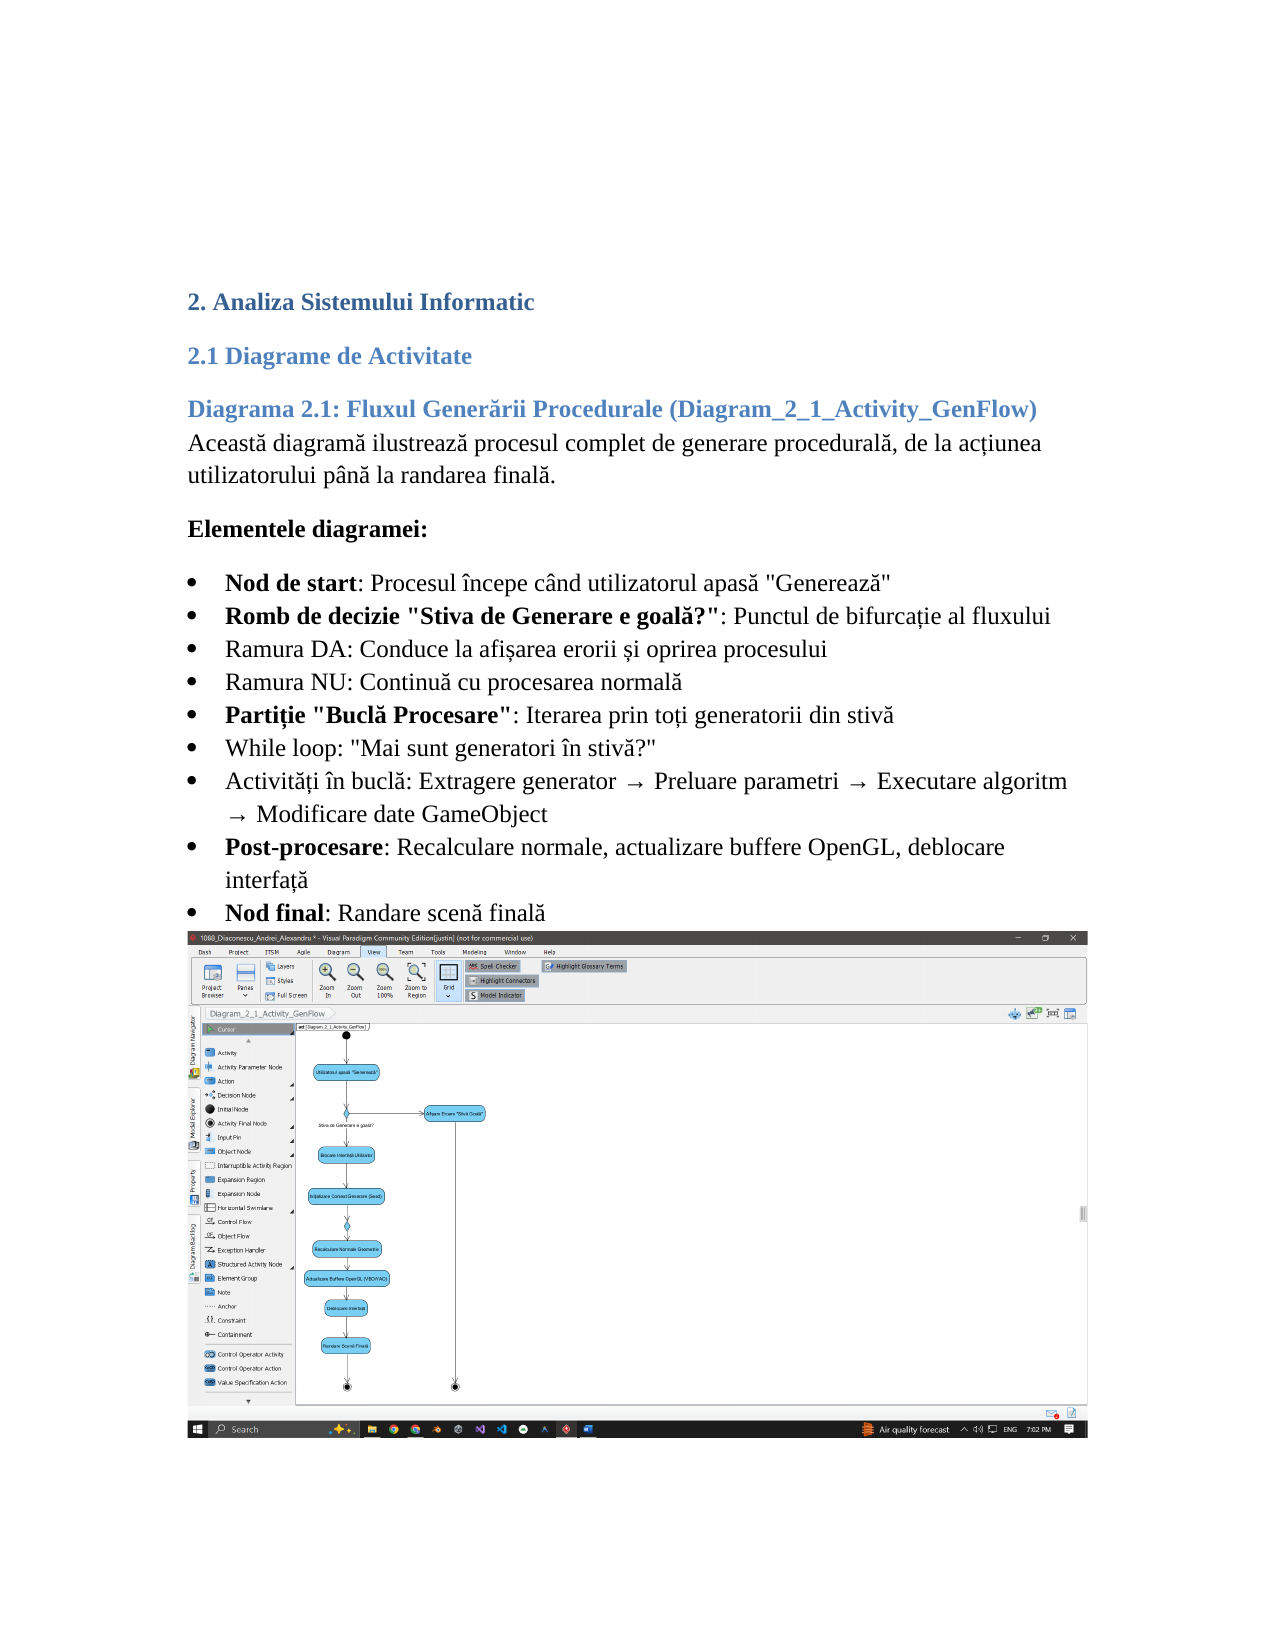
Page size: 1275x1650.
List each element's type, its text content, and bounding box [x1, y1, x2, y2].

text Această diagramă ilustrează procesul complet de generare procedurală, de la acțiunea utilizatorului până la randarea finală. [187, 428, 1087, 489]
list Nod final: Randare scenă finală [187, 898, 1087, 927]
list While loop: "Mai sunt generatori în stivă?" [187, 733, 1087, 762]
list Nod de start: Procesul începe când utilizatorul apasă "Generează" [187, 568, 1087, 597]
text Elementele diagramei: [187, 514, 1087, 543]
picture [187, 931, 1088, 1438]
list Ramura NU: Continuă cu procesarea normală [187, 667, 1087, 696]
subtitle 2.1 Diagrame de Activitate [187, 341, 1087, 369]
subtitle Diagrama 2.1: Fluxul Generării Procedurale (Diagram_2_1_Activity_GenFlow) [187, 394, 1087, 423]
list Romb de decizie "Stiva de Generare e goală?": Punctul de bifurcație al fluxului [187, 601, 1087, 630]
list Activități în buclă: Extragere generator → Preluare parametri → Executare algoritm → Modificare date GameObject [187, 766, 1087, 828]
list Ramura DA: Conduce la afișarea erorii și oprirea procesului [187, 634, 1087, 663]
list Post-procesare: Recalculare normale, actualizare buffere OpenGL, deblocare interfață [187, 832, 1087, 894]
list Partiție "Buclă Procesare": Iterarea prin toți generatorii din stivă [187, 700, 1087, 729]
subtitle 2. Analiza Sistemului Informatic [187, 287, 1087, 316]
